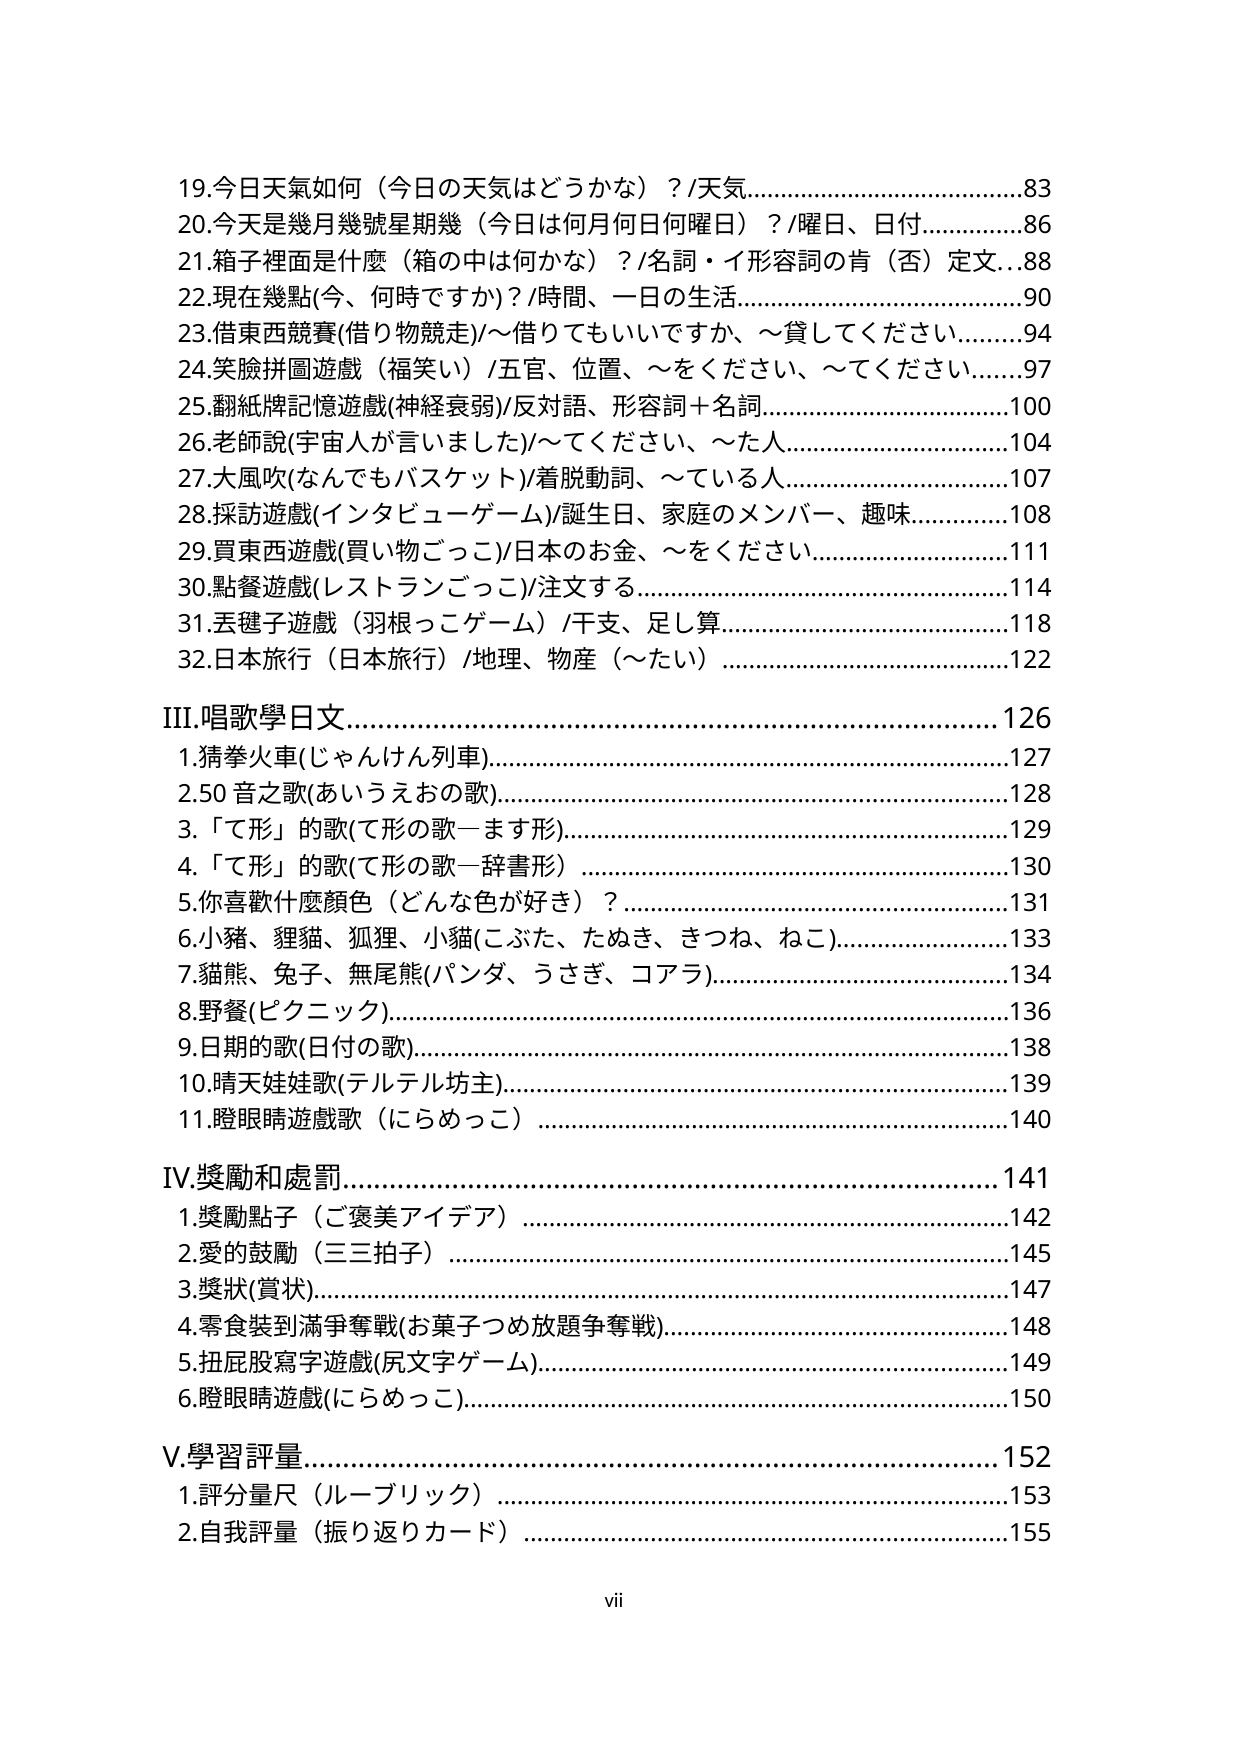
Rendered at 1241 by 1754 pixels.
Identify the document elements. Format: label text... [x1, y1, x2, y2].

text 2.50音之歌(あいうえおの歌) 128 [163, 773, 1053, 810]
text 30.點餐遊戲(レストランごっこ)/注文する 114 [163, 567, 1053, 604]
text 5.扭屁股寫字遊戲(尻文字ゲーム) 149 [163, 1342, 1053, 1378]
text 4.「て形」的歌(て形の歌―辞書形） 130 [163, 846, 1053, 882]
text 23.借東西競賽(借り物競走)/～借りてもいいですか、～貸してください 94 [163, 314, 1053, 350]
text 3.獎狀(賞状) 147 [163, 1270, 1053, 1306]
text 27.大風吹(なんでもバスケット)/着脱動詞、～ている人 107 [163, 459, 1053, 495]
text 6.小豬、貍貓、狐狸、小貓(こぶた、たぬき、きつね、ねこ) 133 [163, 918, 1053, 955]
text 8.野餐(ピクニック) 136 [163, 991, 1053, 1027]
text 20.今天是幾月幾號星期幾（今日は何月何日何曜日）？/曜日、日付 86 [163, 205, 1053, 241]
text 26.老師說(宇宙人が言いました)/～てください、～た人 104 [163, 422, 1053, 459]
text 11.瞪眼睛遊戲歌（にらめっこ） 140 [163, 1100, 1053, 1136]
text 2.愛的鼓勵（三三拍子） 145 [163, 1233, 1053, 1270]
text III.唱歌學日文 126 [162, 695, 1053, 737]
text 1.猜拳火車(じゃんけん列車) 127 [163, 737, 1053, 773]
text 1.評分量尺（ルーブリック） 153 [163, 1476, 1053, 1512]
text IV.獎勵和處罰 141 [162, 1155, 1053, 1197]
text 4.零食裝到滿爭奪戰(お菓子つめ放題争奪戦) 148 [163, 1306, 1053, 1342]
text 29.買東西遊戲(買い物ごっこ)/日本のお金、～をください 111 [163, 531, 1053, 567]
text 32.日本旅行（日本旅行）/地理、物産（～たい） 122 [163, 640, 1053, 676]
text 7.貓熊、兔子、無尾熊(パンダ、うさぎ、コアラ) 134 [163, 955, 1053, 991]
text 28.採訪遊戲(インタビューゲーム)/誕生日、家庭のメンバー、趣味 108 [163, 495, 1053, 531]
text 9.日期的歌(日付の歌) 138 [163, 1027, 1053, 1063]
text 19.今日天氣如何（今日の天気はどうかな）？/天気 83 [163, 169, 1053, 205]
text 10.晴天娃娃歌(テルテル坊主) 139 [163, 1063, 1053, 1100]
text 5.你喜歡什麼顏色（どんな色が好き）？ 131 [163, 882, 1053, 918]
text 31.丟毽子遊戲（羽根っこゲーム）/干支、足し算 118 [163, 604, 1053, 640]
text V.學習評量 152 [162, 1433, 1053, 1476]
text 25.翻紙牌記憶遊戲(神経衰弱)/反対語、形容詞＋名詞 100 [163, 386, 1053, 422]
text 6.瞪眼睛遊戲(にらめっこ) 150 [163, 1378, 1053, 1415]
text 2.自我評量（振り返りカード） 155 [163, 1512, 1053, 1548]
text 21.箱子裡面是什麼（箱の中は何かな）？/名詞・イ形容詞の肯（否）定文 88 [163, 241, 1053, 277]
text 24.笑臉拼圖遊戲（福笑い）/五官、位置、～をください、～てください 97 [163, 350, 1053, 386]
text 3.「て形」的歌(て形の歌―ます形) 129 [163, 810, 1053, 846]
text 1.獎勵點子（ご褒美アイデア） 142 [163, 1197, 1053, 1233]
text 22.現在幾點(今、何時ですか)？/時間、一日の生活 90 [163, 277, 1053, 314]
